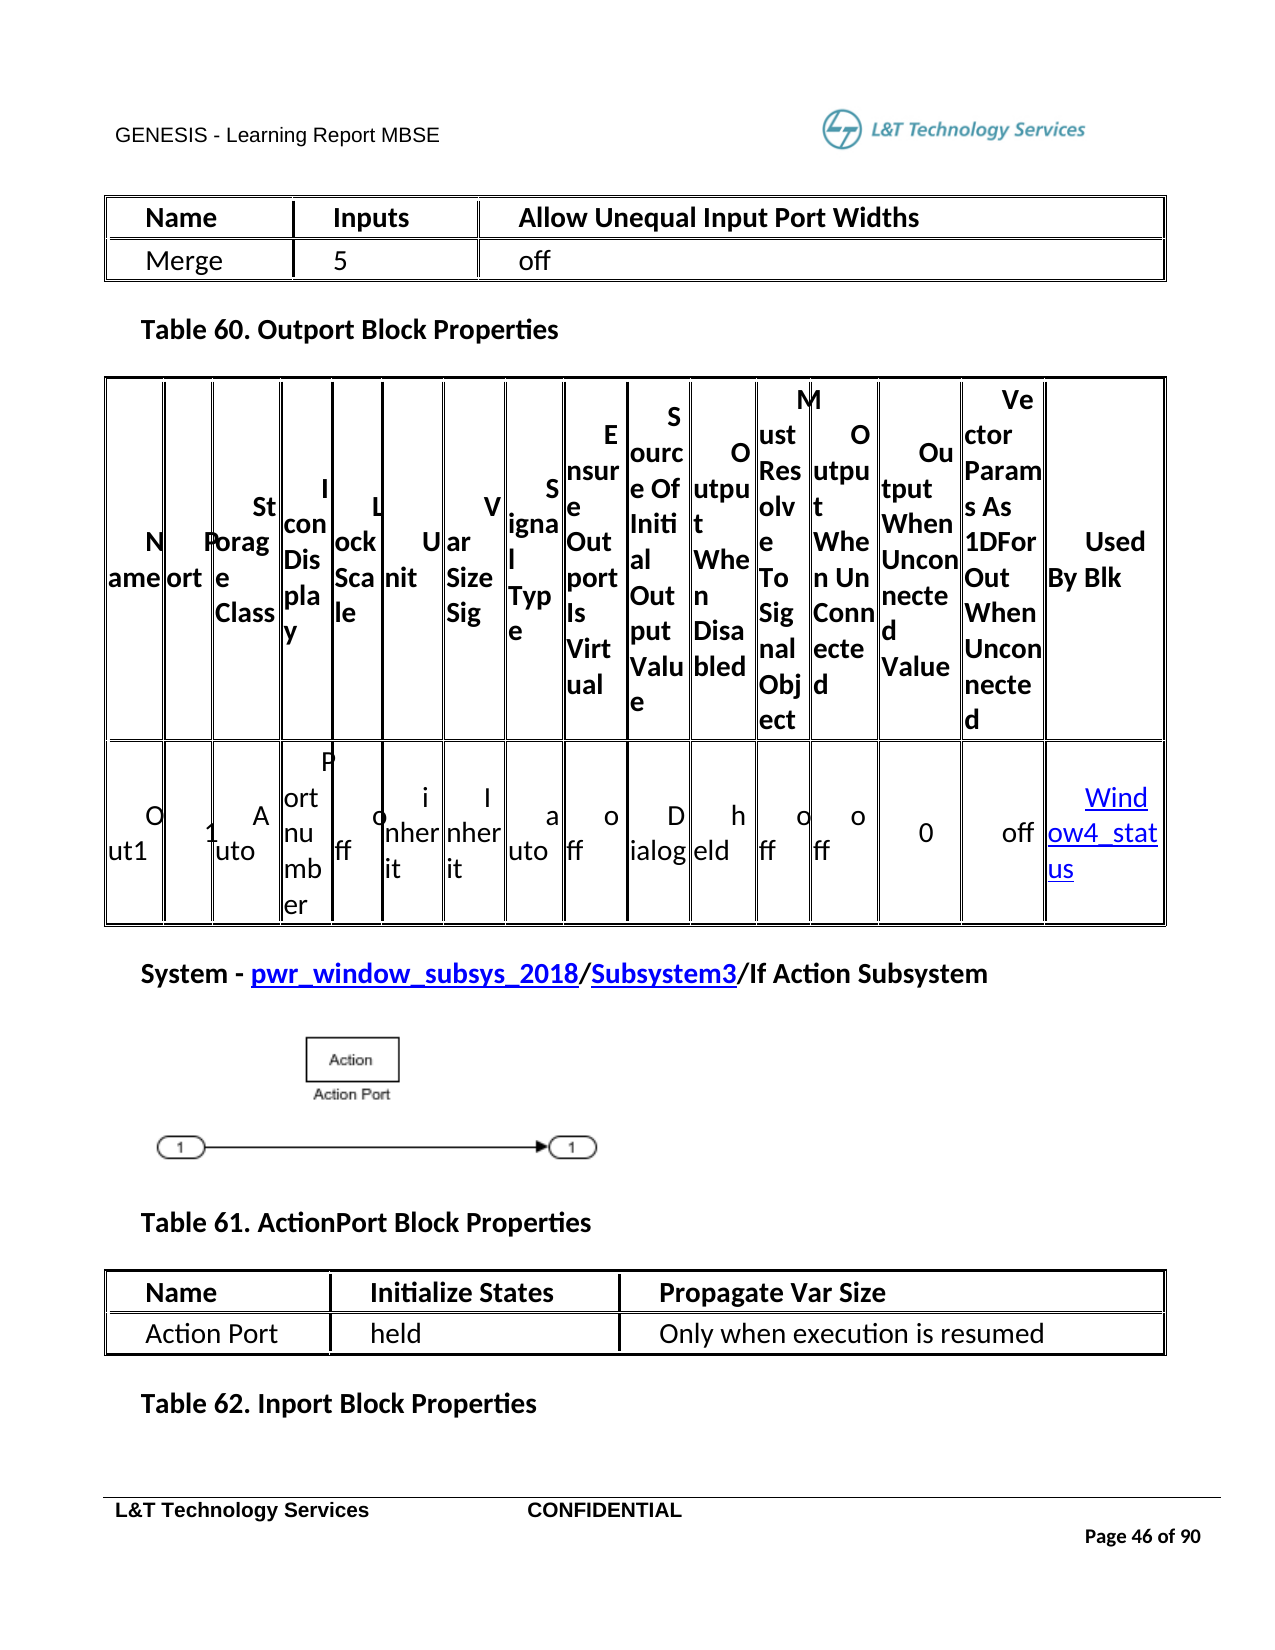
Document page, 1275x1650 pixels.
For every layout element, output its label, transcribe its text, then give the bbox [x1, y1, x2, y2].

table_header Vector Params As 1DFor Out When Unconnected [962, 378, 1045, 738]
table_cell auto [506, 739, 564, 923]
table_header Output When Disabled [691, 379, 756, 738]
table_cell 1 [164, 742, 213, 923]
table_cell off [962, 739, 1045, 923]
table_header Propagate Var Size [619, 1272, 1163, 1311]
table_cell Inherit [444, 742, 506, 923]
table_header Ensure Outport Is Virtual [564, 379, 627, 738]
table_header Icon Display [281, 378, 332, 738]
table_header Signal Type [506, 378, 564, 738]
table_cell Only when execution is resumed [619, 1311, 1165, 1353]
table_header Output When Un Connected [811, 379, 879, 738]
table_cell inherit [382, 742, 444, 923]
table_header Used By Blk [1045, 379, 1163, 738]
table_header Name [107, 1271, 330, 1311]
table_cell 5 [293, 240, 478, 279]
table_header Name [107, 378, 164, 738]
text Table 60. Outport Block Properties [103, 311, 1162, 347]
table_cell Auto [213, 739, 281, 923]
table_cell held [330, 1314, 619, 1353]
table_header Lock Scale [332, 378, 382, 738]
table_header Source Of Initial Output Value [627, 379, 691, 738]
table_cell 0 [879, 742, 962, 923]
picture [140, 1020, 613, 1175]
text System - pwr_window_subsys_2018/Subsystem3/If Action Subsystem [103, 955, 1162, 991]
table_header Must Resolve To Signal Object [756, 379, 811, 738]
table_header Unit [382, 379, 444, 738]
table_cell off [332, 742, 382, 923]
table_header Inputs [293, 198, 478, 237]
table_header Output When Unconnected Value [879, 379, 962, 738]
text Table 62. Inport Block Properties [103, 1385, 1162, 1421]
table_header Port [164, 379, 213, 738]
table_cell off [756, 742, 811, 923]
table_header Storage Class [213, 378, 281, 738]
table_header Initialize States [330, 1272, 619, 1311]
table_cell off [564, 742, 627, 923]
table_cell off [811, 742, 879, 923]
table_cell Port number [281, 742, 332, 923]
table_cell Merge [105, 237, 293, 279]
table_cell Window4_status [1045, 739, 1164, 923]
table_cell off [479, 237, 1165, 279]
table_cell Action Port [105, 1311, 330, 1353]
table_cell held [691, 742, 756, 923]
table_header Allow Unequal Input Port Widths [479, 198, 1163, 237]
text Table 61. ActionPort Block Properties [103, 1204, 1162, 1240]
table_header Var Size Sig [444, 379, 506, 738]
table_cell Out1 [107, 739, 164, 923]
table_cell Dialog [627, 742, 691, 923]
table_header Name [105, 196, 293, 237]
picture [820, 98, 1087, 162]
